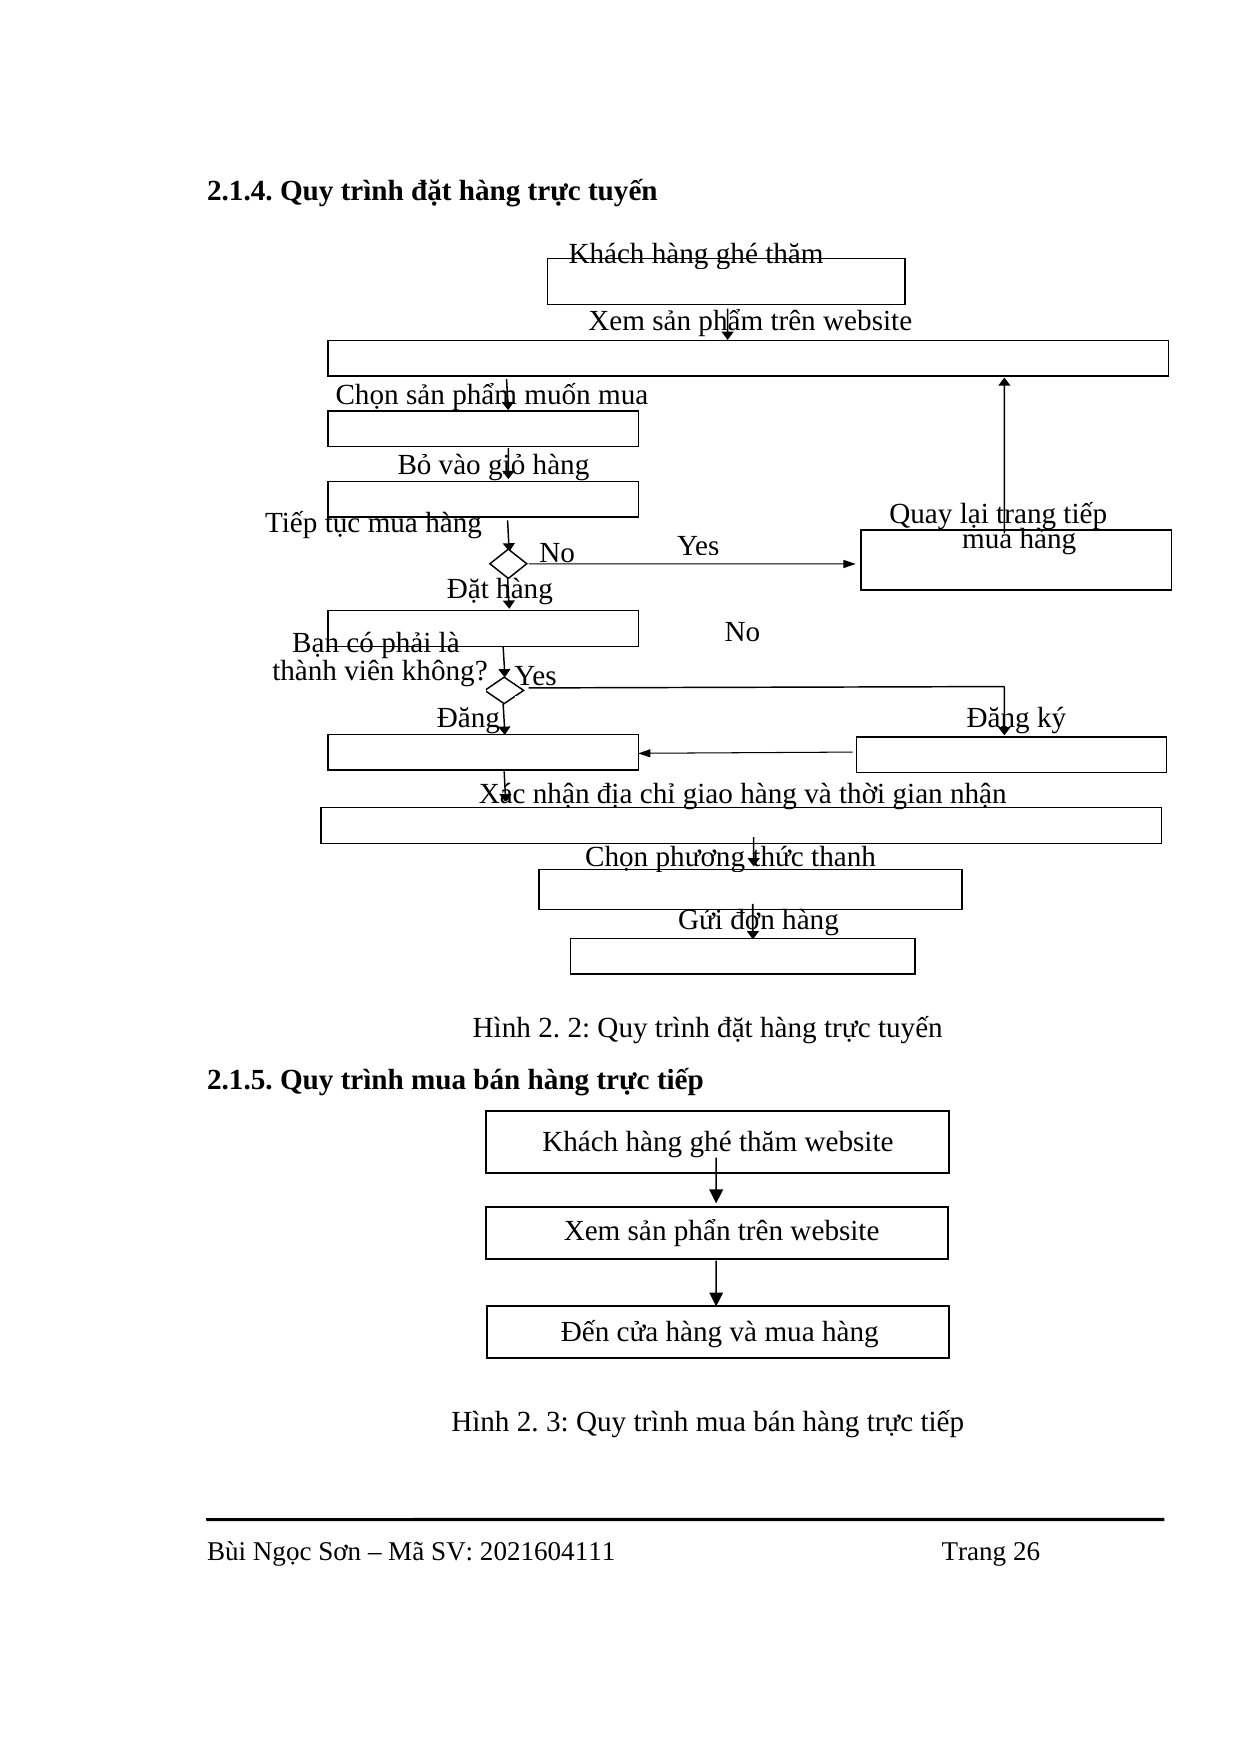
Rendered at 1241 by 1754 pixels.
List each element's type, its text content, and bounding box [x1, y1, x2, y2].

subtitle 2.1.4. Quy trình đặt hàng trực tuyến [207, 173, 1122, 206]
subtitle 2.1.5. Quy trình mua bán hàng trực tiếp [207, 1062, 1122, 1096]
